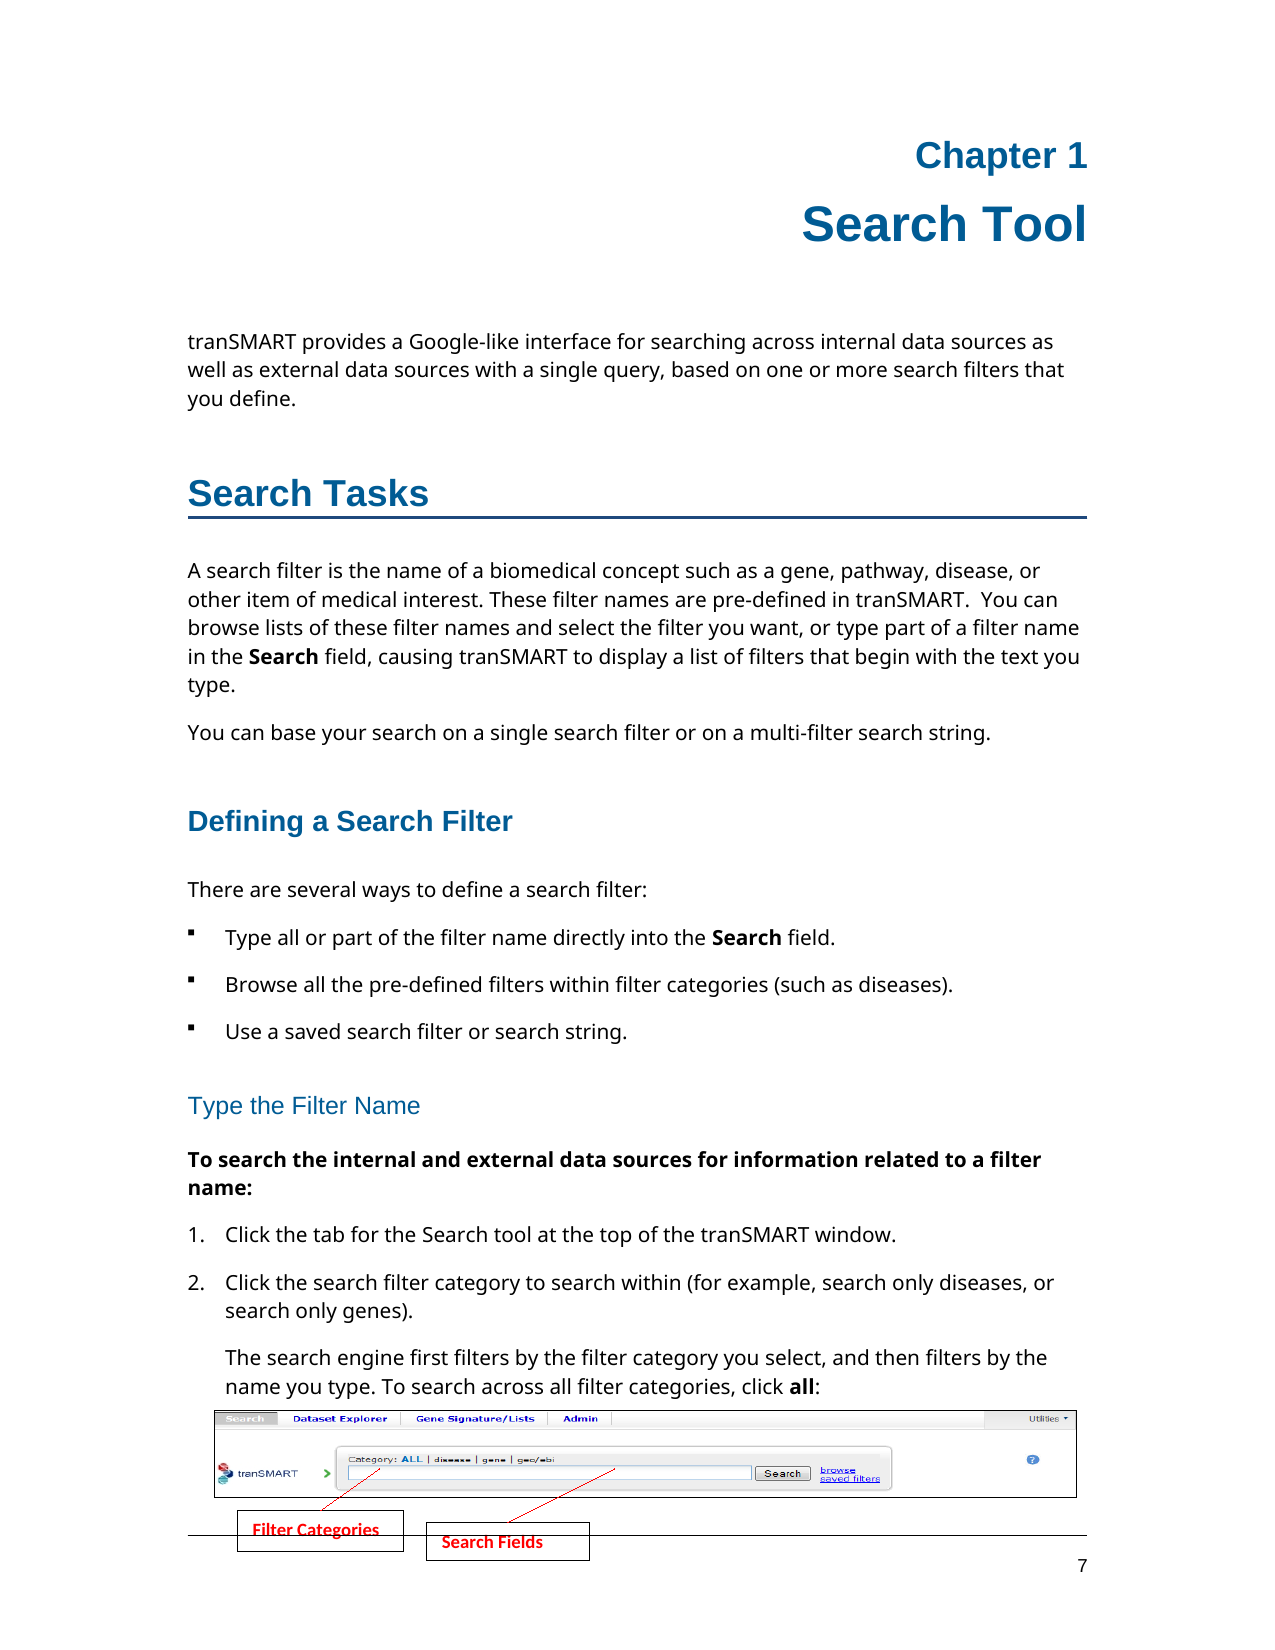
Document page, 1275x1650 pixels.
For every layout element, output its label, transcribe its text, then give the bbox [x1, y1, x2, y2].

text You can base your search on a single search filter or on a multi-filter search string. [187, 718, 1087, 746]
list To search the internal and external data sources for information related to a filter name: [187, 1145, 1087, 1202]
text The search engine first filters by the filter category you select, and then filters by the name you type. To search across all filter categories, click all: [225, 1343, 1087, 1400]
list Click the search filter category to search within (for example, search only diseases, or search only genes). [187, 1268, 1087, 1325]
text tranSMART provides a Google-like interface for searching across internal data sources as well as external data sources with a single query, based on one or more search filters that you define. [187, 327, 1087, 412]
subtitle Chapter 2: Search Tool [187, 195, 1087, 252]
list Browse all the pre-defined filters within filter categories (such as diseases). [187, 970, 1087, 998]
text There are several ways to define a search filter: [187, 875, 1087, 904]
subtitle Search Tasks [187, 471, 1087, 519]
picture [215, 1411, 1076, 1497]
list Use a saved search filter or search string. [187, 1017, 1087, 1045]
list Type all or part of the filter name directly into the Search field. [187, 923, 1087, 951]
text A search filter is the name of a biomedical concept such as a gene, pathway, disease, or other item of medical interest. These filter names are pre-defined in tranSMART. You can browse lists of these filter names and select the filter you want, or type part of a filter name in the Search field, causing tranSMART to display a list of filters that begin with the text you type. [187, 557, 1087, 699]
list Click the tab for the Search tool at the top of the tranSMART window. [187, 1221, 1087, 1249]
subtitle Type the Filter Name [187, 1091, 1087, 1120]
subtitle Defining a Search Filter [187, 804, 1087, 838]
